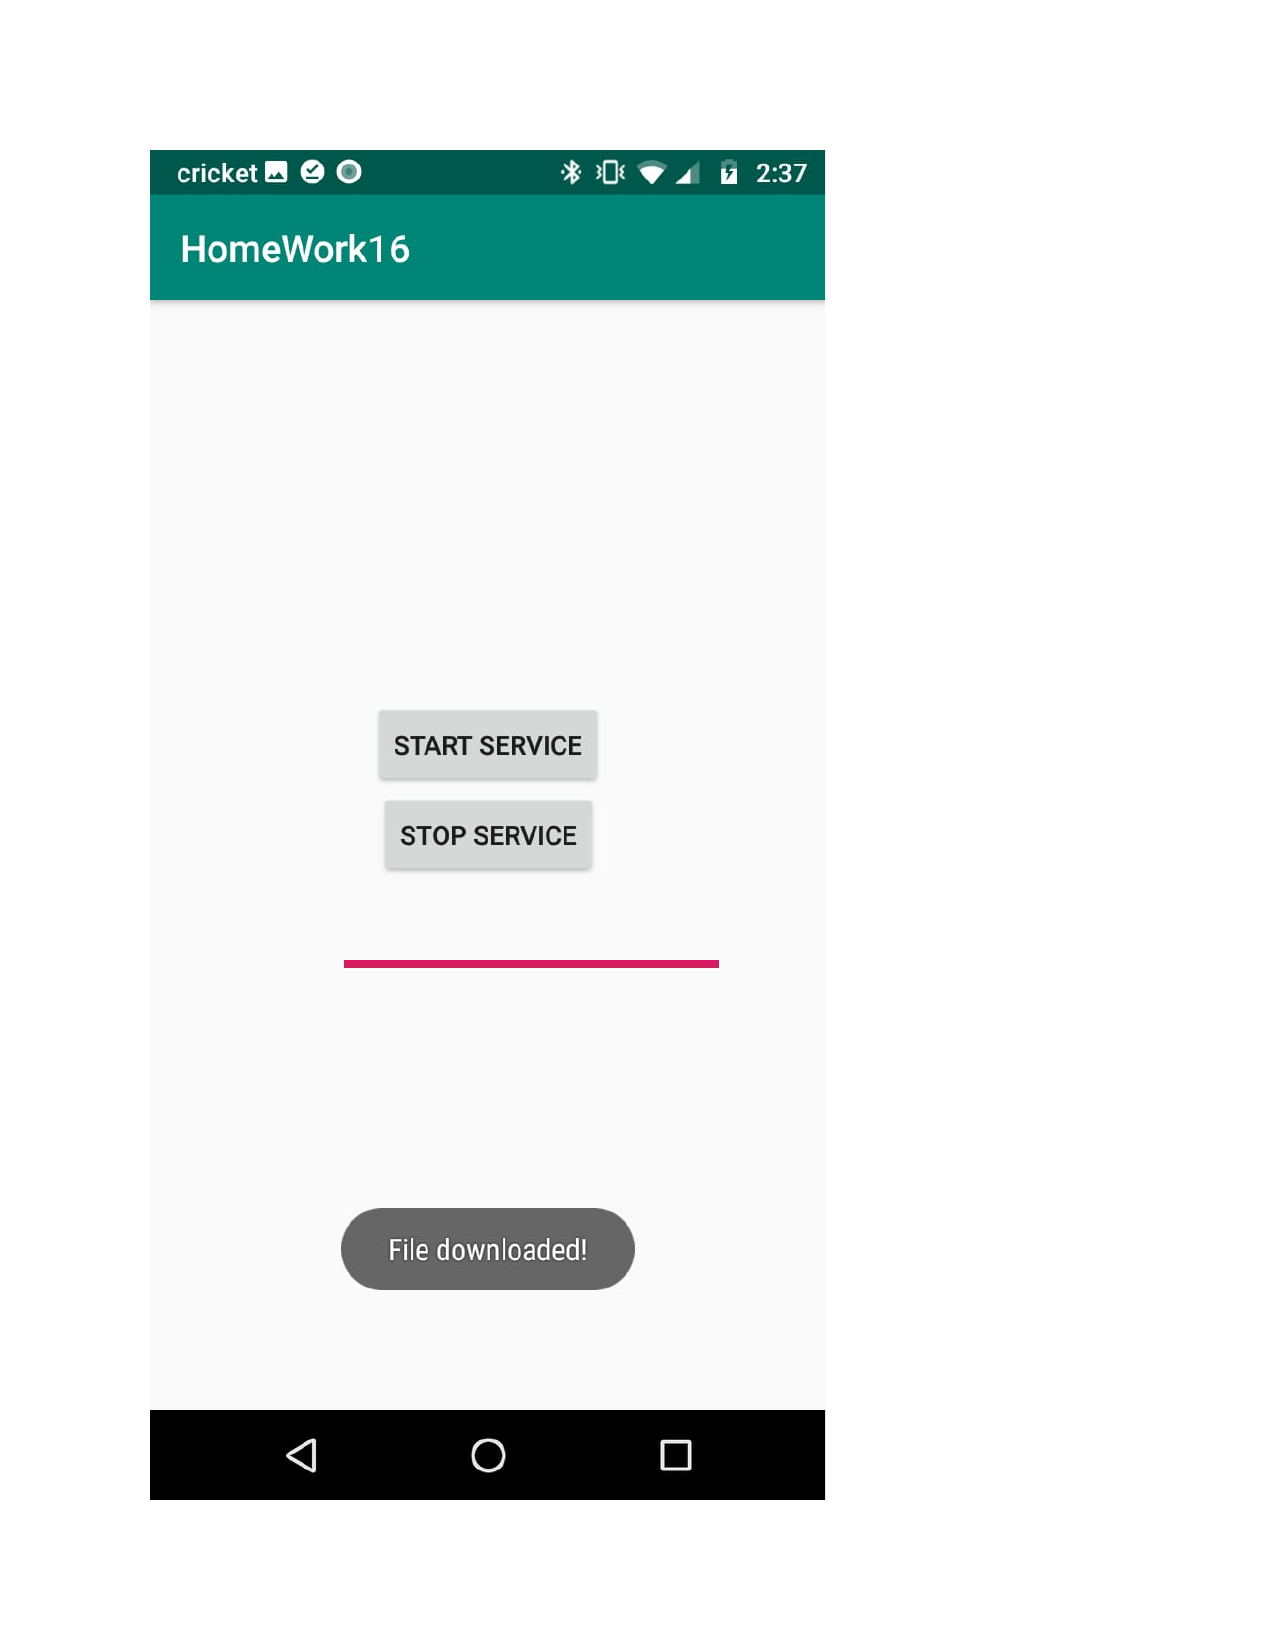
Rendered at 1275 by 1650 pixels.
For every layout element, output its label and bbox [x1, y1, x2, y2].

picture [150, 150, 826, 1500]
